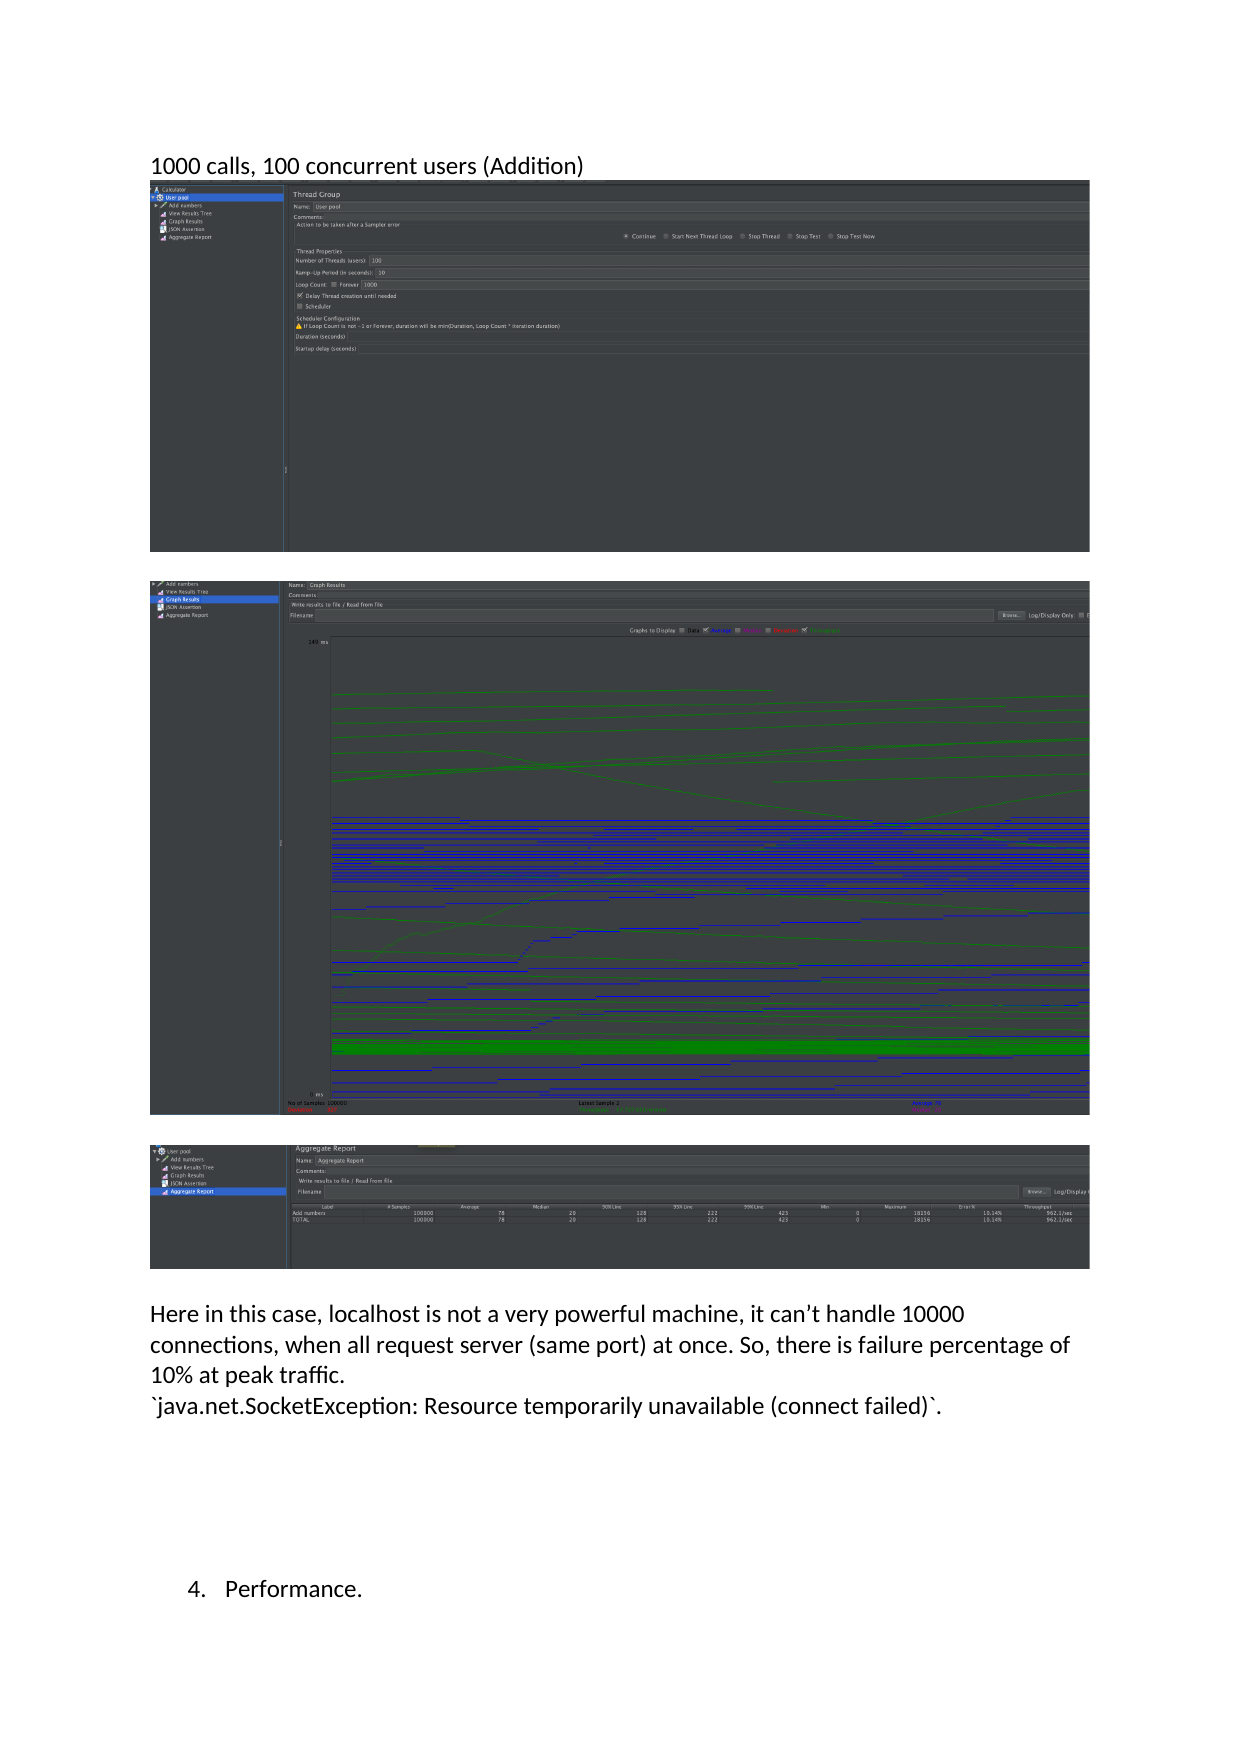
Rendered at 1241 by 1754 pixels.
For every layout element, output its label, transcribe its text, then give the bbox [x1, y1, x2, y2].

picture [150, 581, 1090, 1115]
picture [150, 1145, 1090, 1269]
text `java.net.SocketException: Resource temporarily unavailable (connect failed)`. [150, 1390, 1090, 1421]
text 1000 calls, 100 concurrent users (Addition) [150, 150, 1090, 180]
list Performance. [187, 1573, 1090, 1604]
picture [150, 180, 1090, 552]
text Here in this case, localhost is not a very powerful machine, it can’t handle 10000 connections, when all request server (same port) at once. So, there is failure percentage of 10% at peak traffic. [150, 1299, 1090, 1390]
